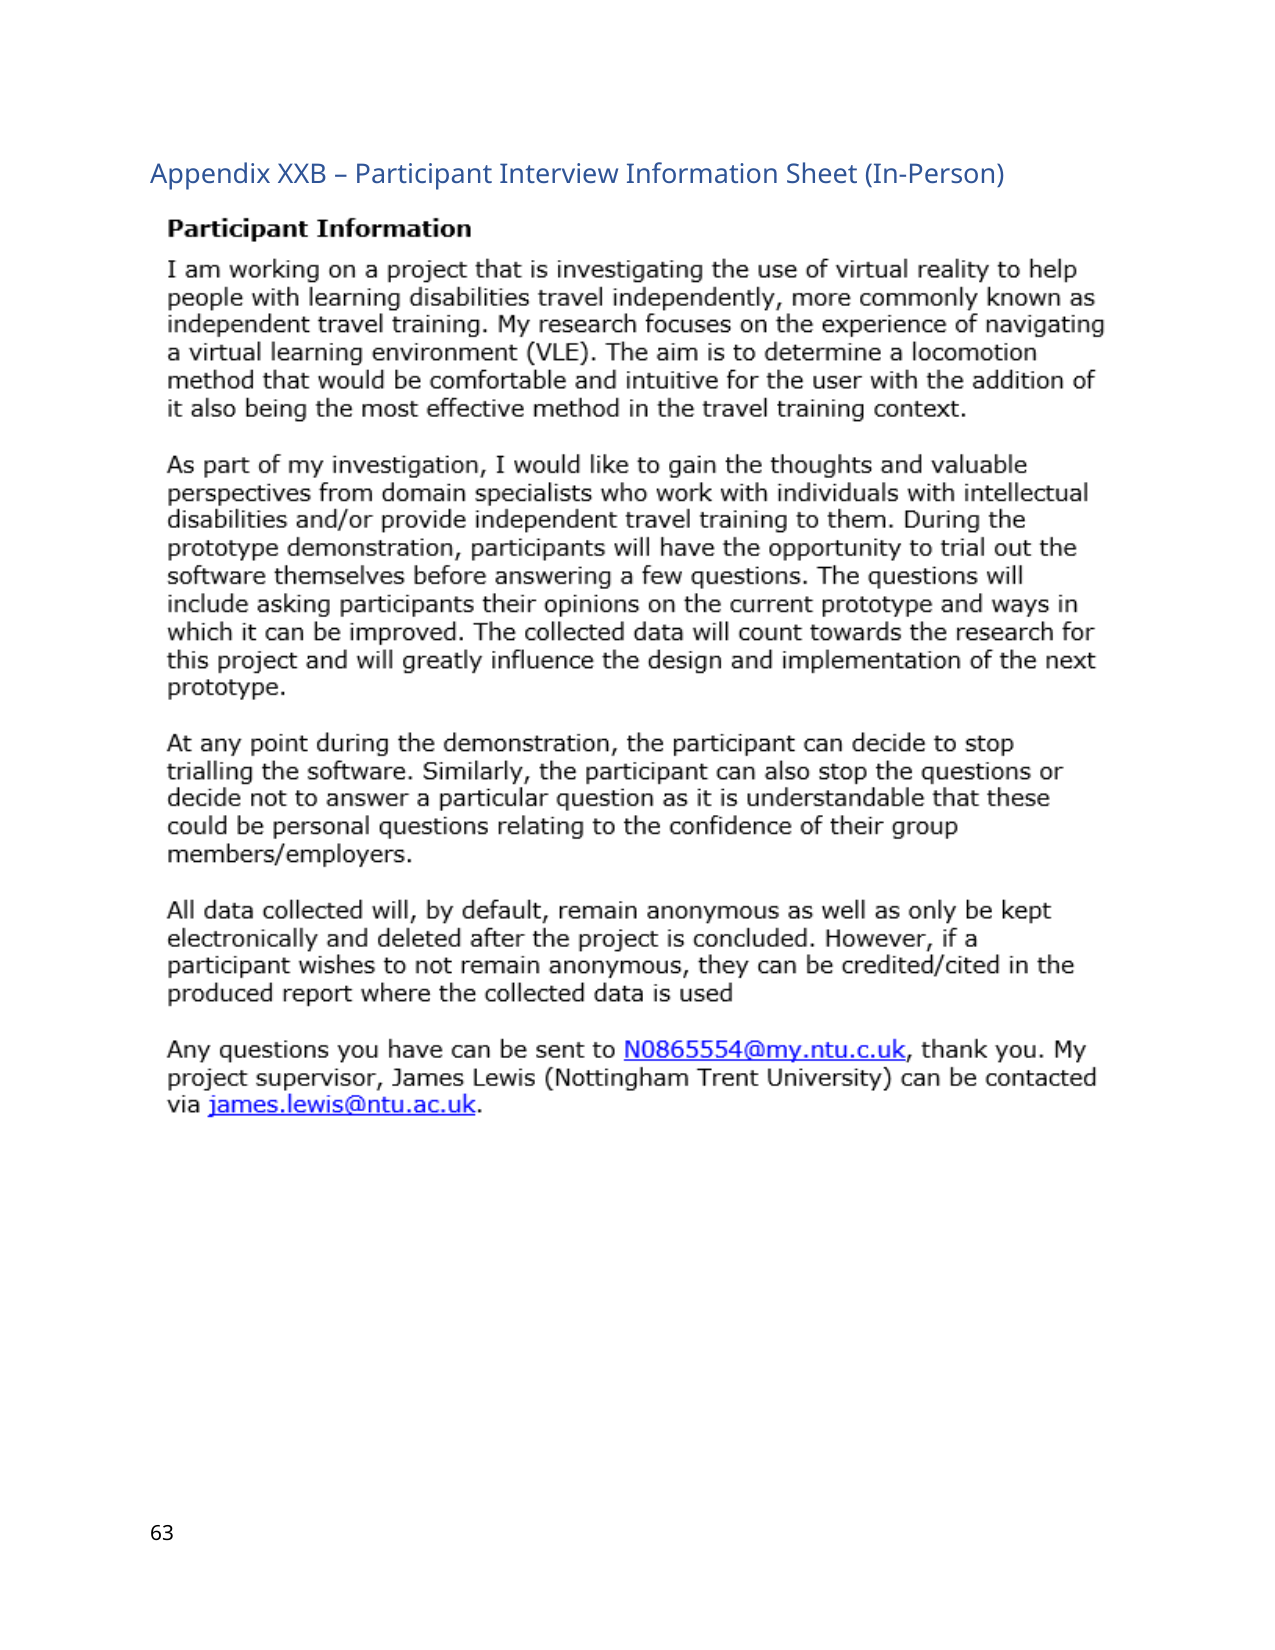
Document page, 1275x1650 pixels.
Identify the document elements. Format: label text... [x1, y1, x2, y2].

picture [164, 209, 1111, 1133]
subtitle Appendix XXB – Participant Interview Information Sheet (In-Person) [150, 154, 1125, 191]
